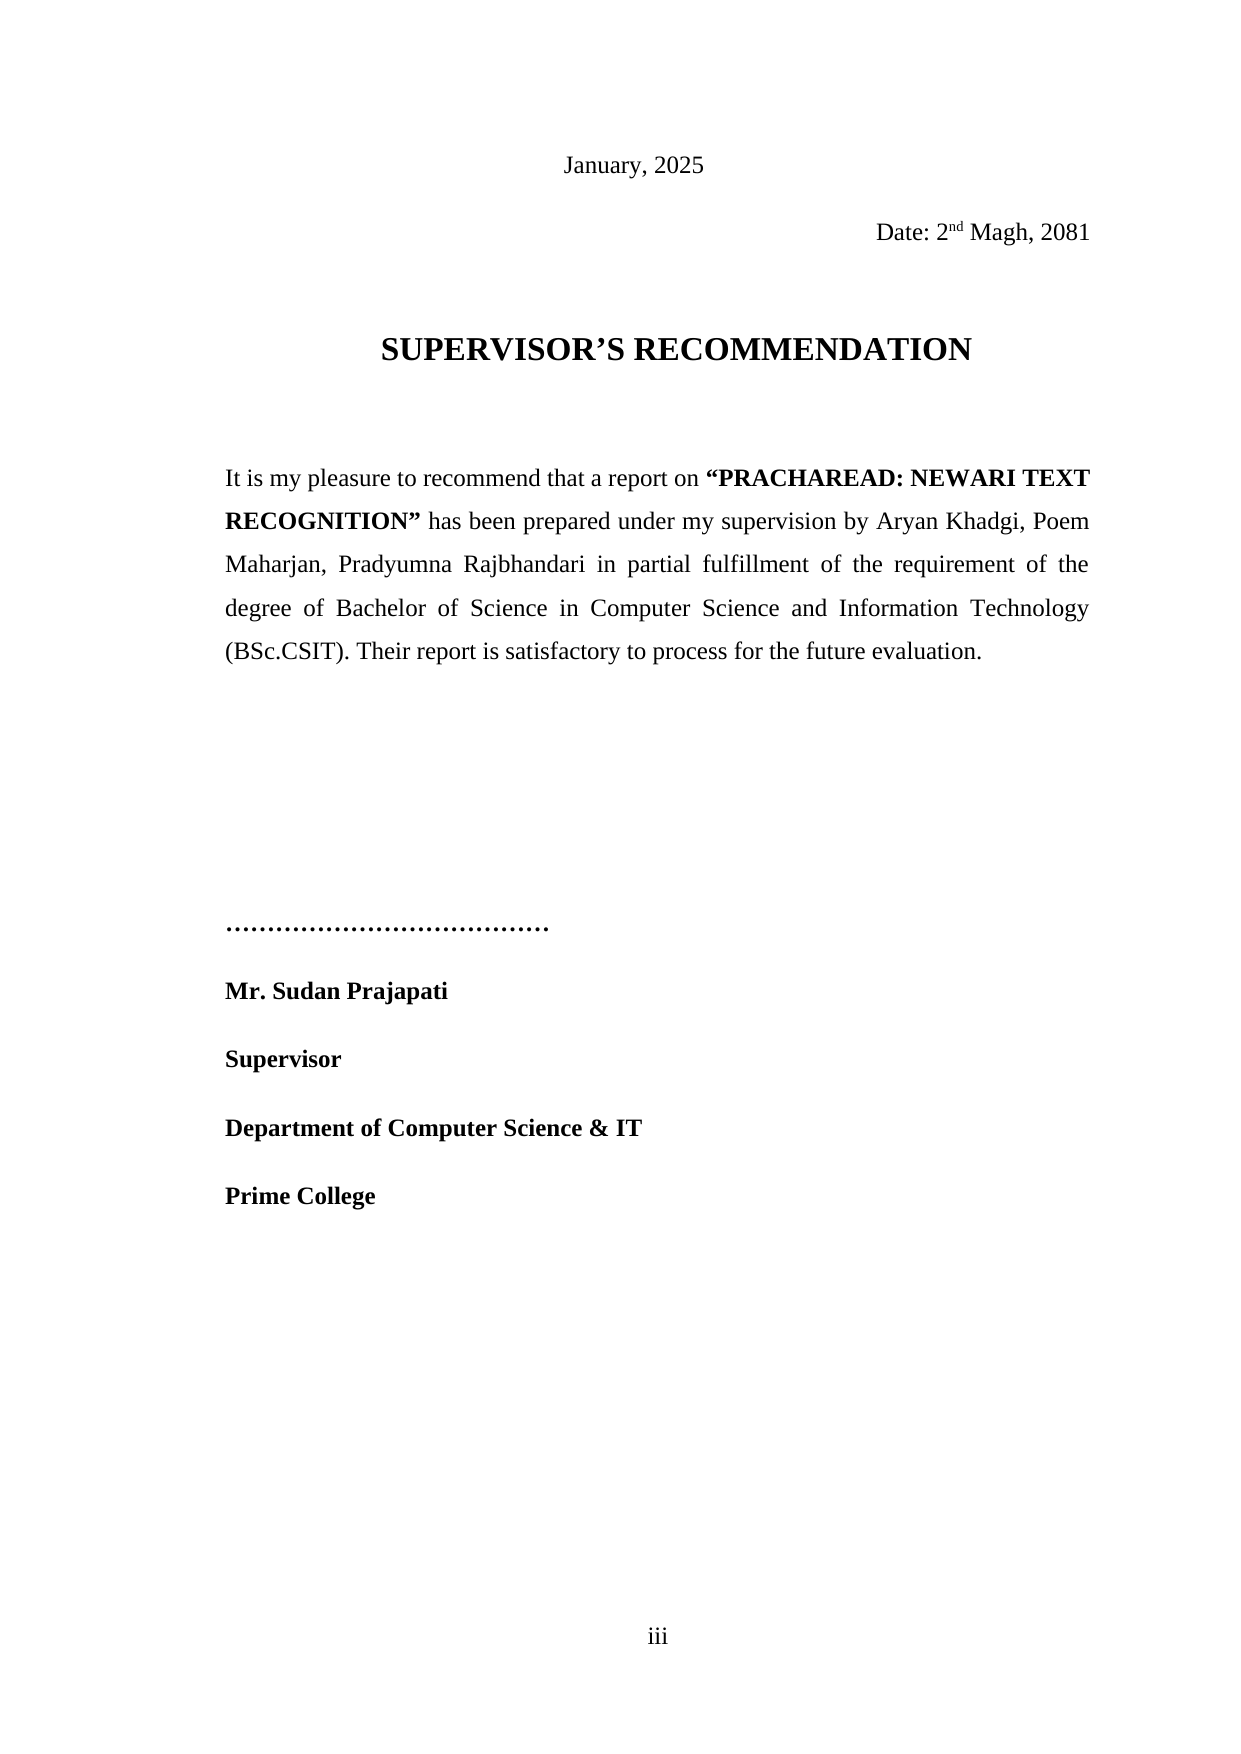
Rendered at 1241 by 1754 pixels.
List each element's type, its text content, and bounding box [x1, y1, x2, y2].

list It is my pleasure to recommend that a report on “PRACHAREAD: NEWARI TEXT RECOGNITION” has been prepared under my supervision by Aryan Khadgi, Poem Maharjan, Pradyumna Rajbhandari in partial fulfillment of the requirement of the degree of Bachelor of Science in Computer Science and Information Technology (BSc.CSIT). Their report is satisfactory to process for the future evaluation. [225, 463, 1090, 664]
text January, 2025 [269, 150, 999, 179]
list Mr. Sudan Prajapati [225, 976, 1090, 1005]
list Department of Computer Science & IT [225, 1113, 1090, 1141]
list ………………………………… [225, 908, 1090, 937]
list Date: 2nd Magh, 2081 [225, 217, 1090, 246]
list Supervisor [225, 1044, 1090, 1073]
subtitle SUPERVISOR’S RECOMMENDATION [262, 329, 1090, 367]
list Prime College [225, 1181, 1090, 1253]
